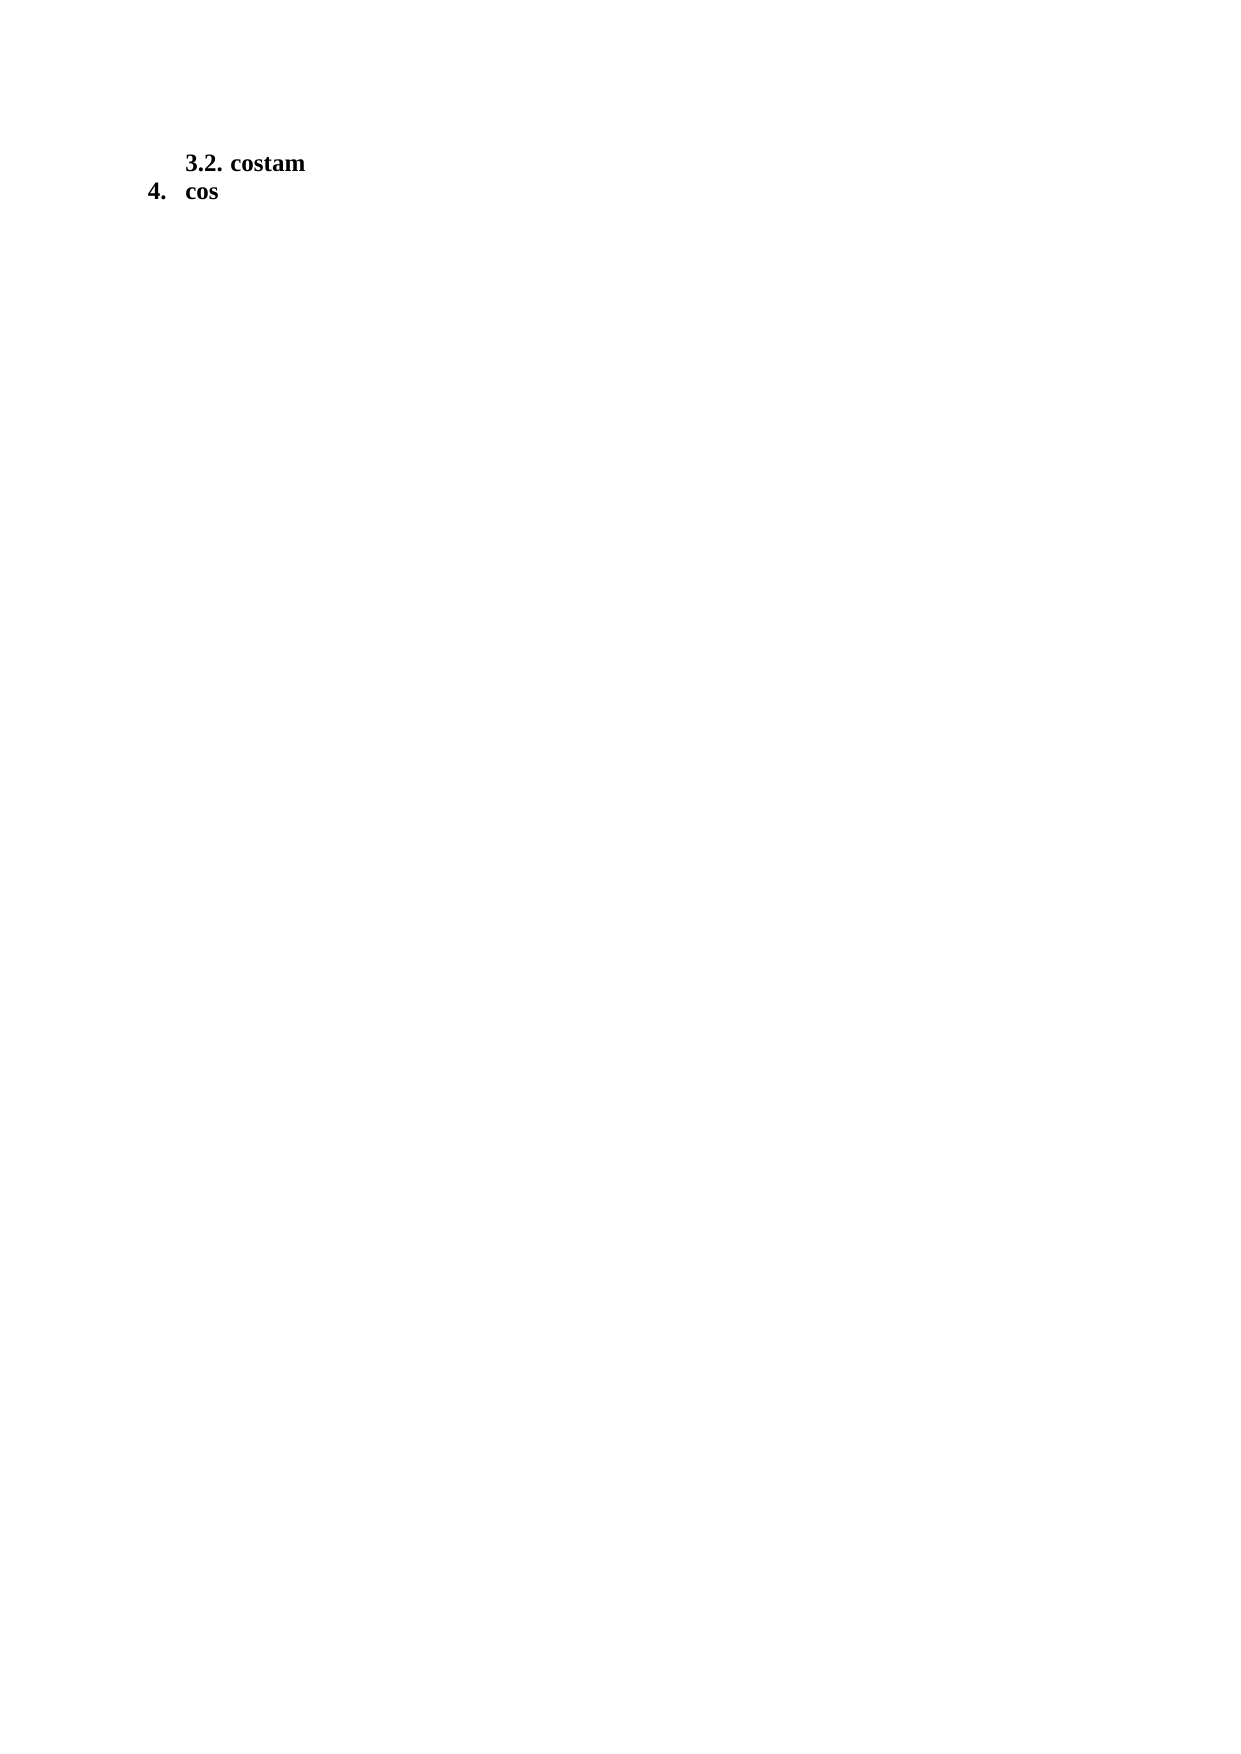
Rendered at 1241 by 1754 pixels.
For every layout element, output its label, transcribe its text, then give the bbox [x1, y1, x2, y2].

list cos [148, 176, 1093, 205]
list costam [185, 148, 1093, 176]
